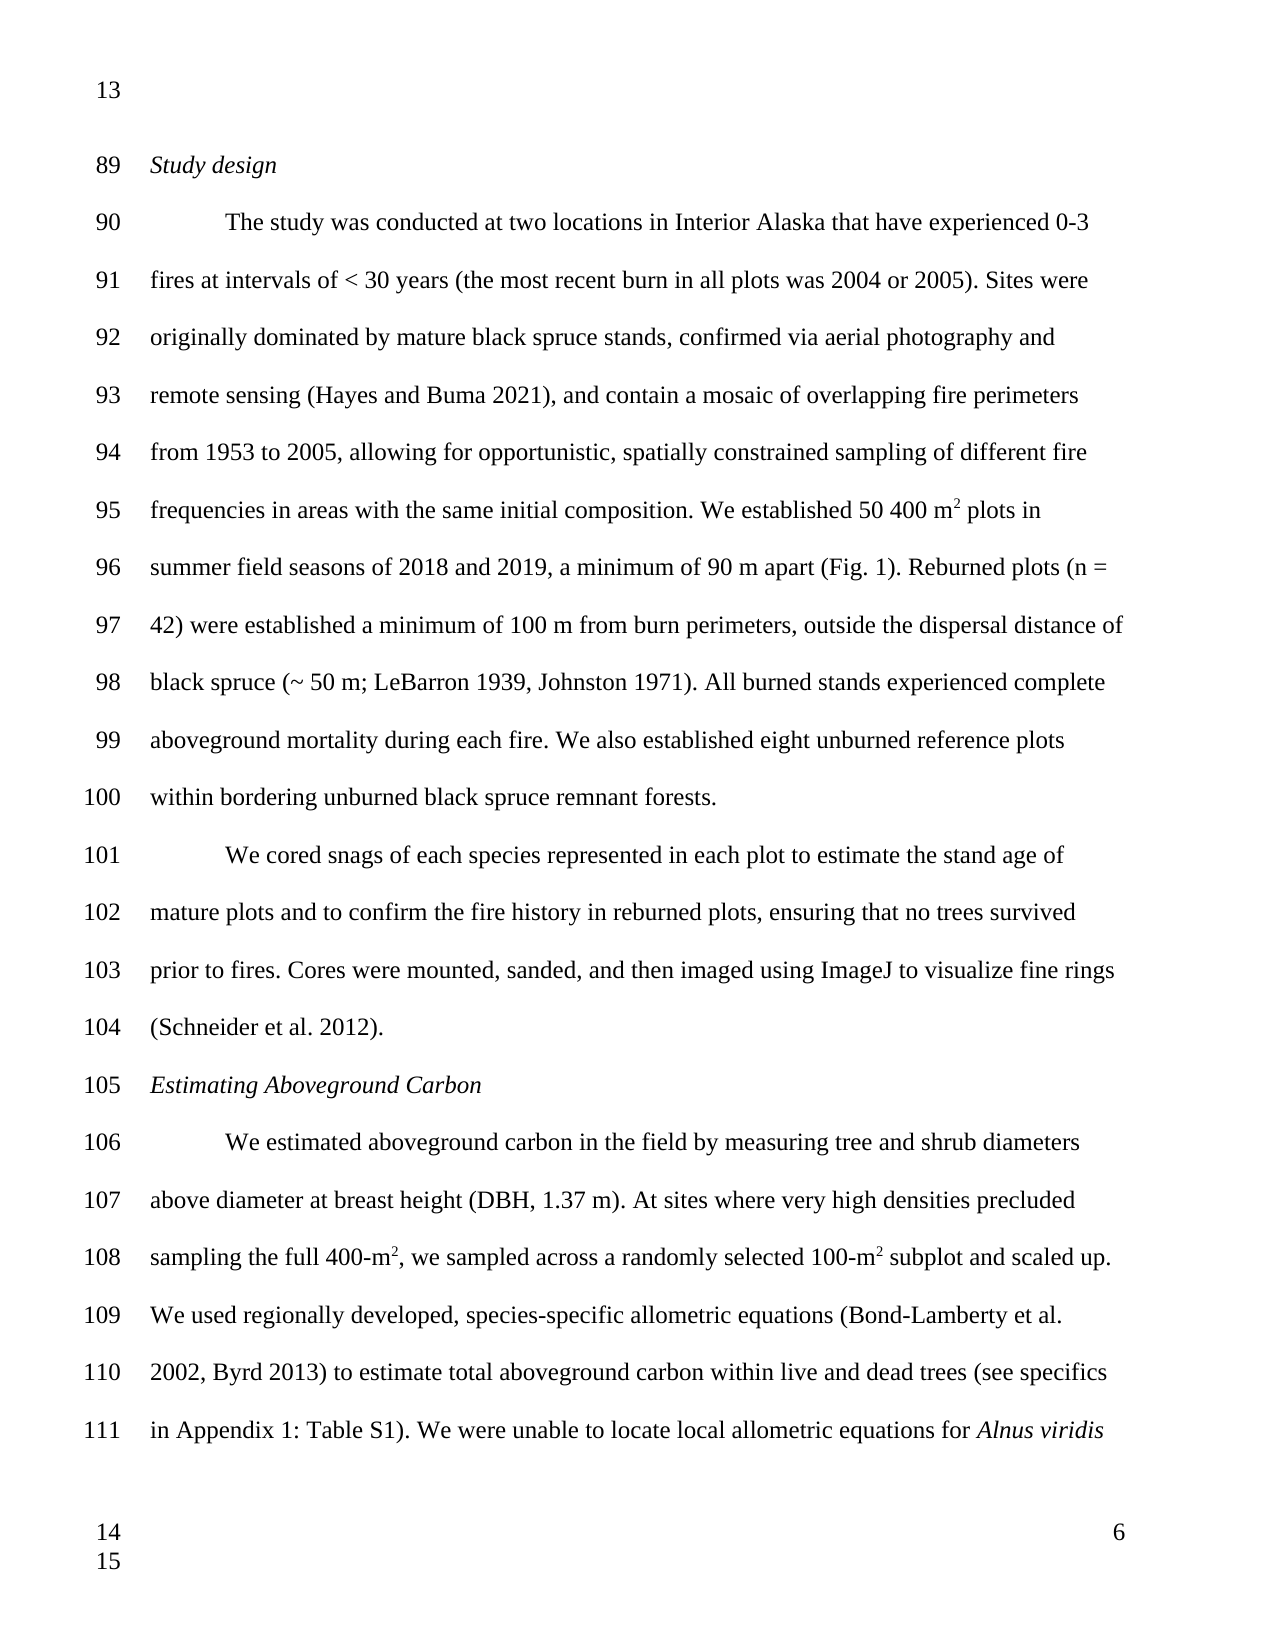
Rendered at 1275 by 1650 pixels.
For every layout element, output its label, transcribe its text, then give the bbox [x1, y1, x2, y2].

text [150, 1127, 1125, 1444]
text The study was conducted at two locations in Interior Alaska that have experienced 0-3 fires at intervals of < 30 years (the most recent burn in all plots was 2004 or 2005). Sites were originally dominated by mature black spruce stands, confirmed via aerial photography and remote sensing (Hayes and Buma 2021), and contain a mosaic of overlapping fire perimeters from 1953 to 2005, allowing for opportunistic, spatially constrained sampling of different fire frequencies in areas with the same initial composition. We established 50 400 m2 plots in summer field seasons of 2018 and 2019, a minimum of 90 m apart (Fig. 1). Reburned plots (n = 42) were established a minimum of 100 m from burn perimeters, outside the dispersal distance of black spruce (~ 50 m; LeBarron 1939, Johnston 1971). All burned stands experienced complete aboveground mortality during each fire. We also established eight unburned reference plots within bordering unburned black spruce remnant forests. [150, 207, 1125, 811]
text We cored snags of each species represented in each plot to estimate the stand age of mature plots and to confirm the fire history in reburned plots, ensuring that no trees survived prior to fires. Cores were mounted, sanded, and then imaged using ImageJ to visualize fine rings (Schneider et al. 2012). [150, 840, 1125, 1041]
subtitle Study design [150, 150, 1125, 179]
subtitle Estimating Aboveground Carbon [150, 1070, 1125, 1099]
